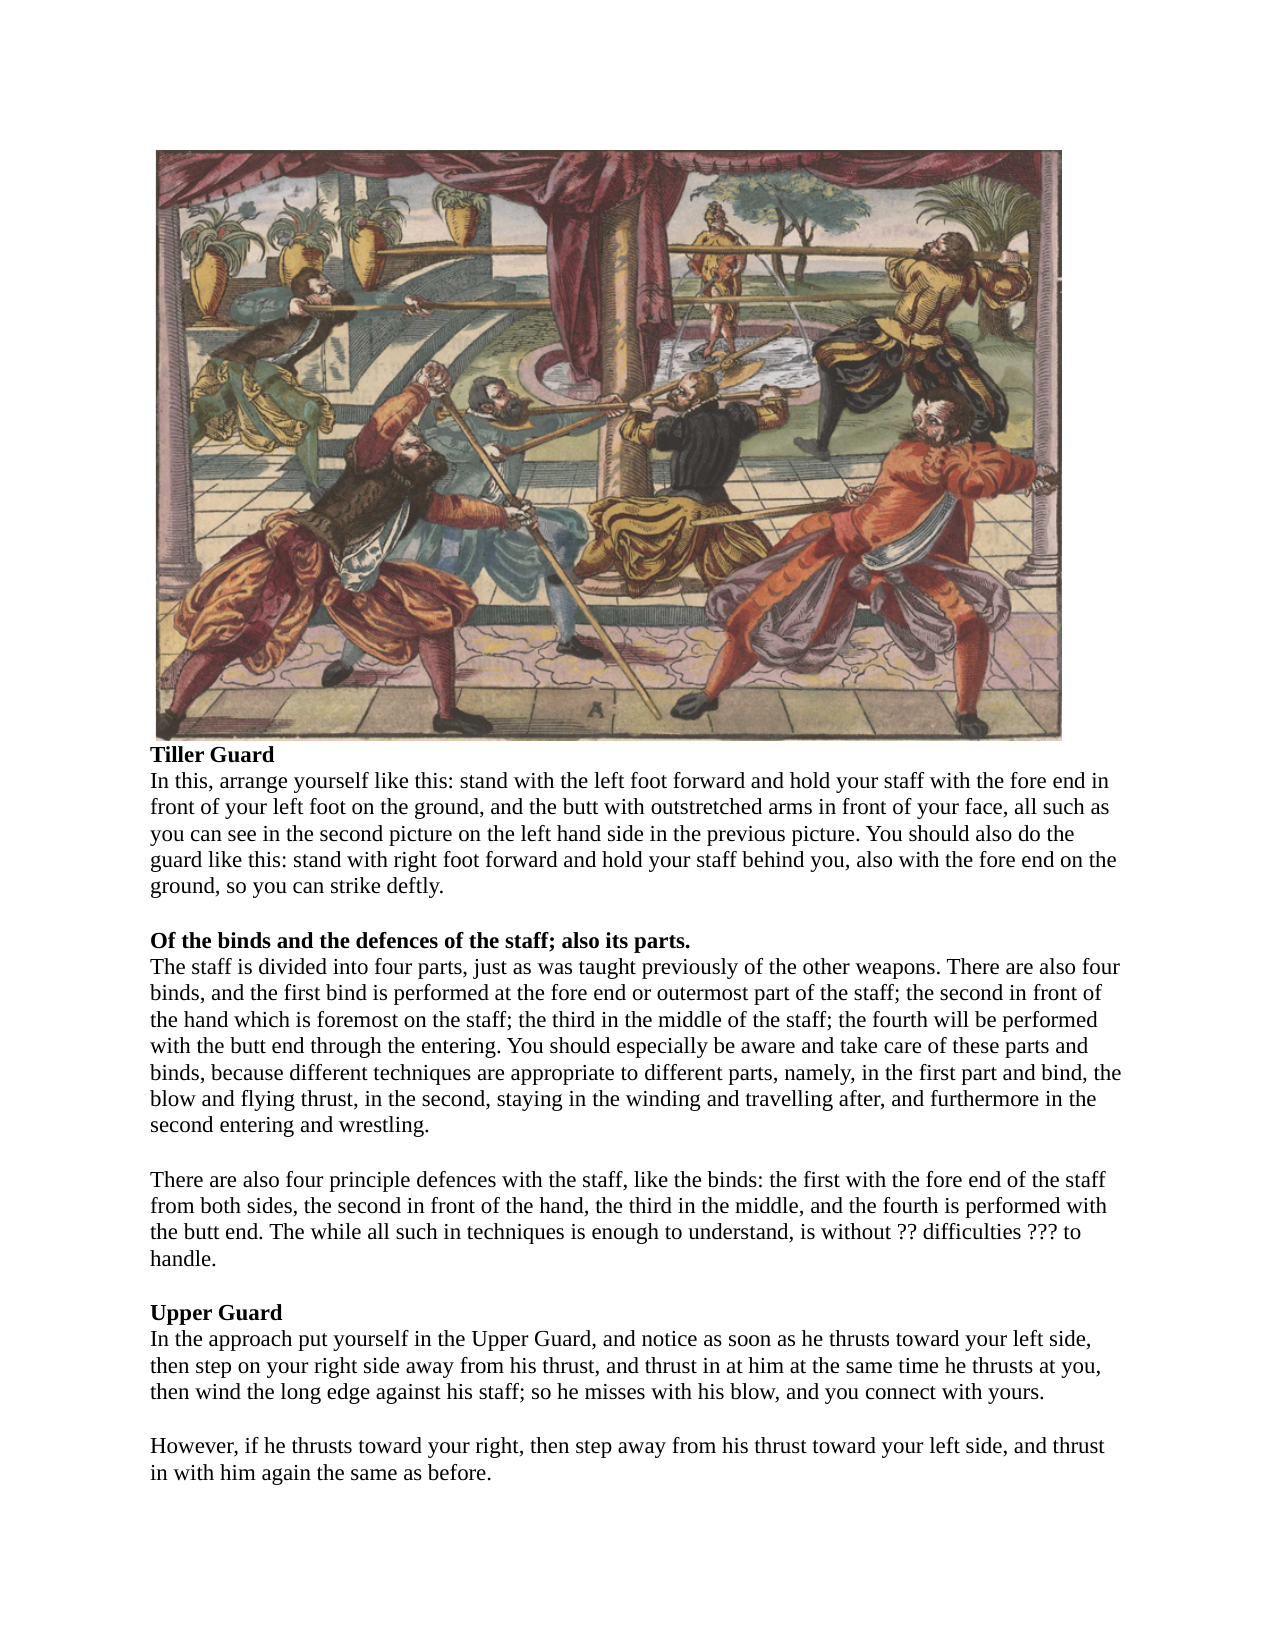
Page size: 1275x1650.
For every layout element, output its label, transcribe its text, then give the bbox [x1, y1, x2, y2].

text However, if he thrusts toward your right, then step away from his thrust toward your left side, and thrust in with him again the same as before. [150, 1432, 1125, 1485]
text In this, arrange yourself like this: stand with the left foot forward and hold your staff with the fore end in front of your left foot on the ground, and the butt with outstretched arms in front of your face, all such as you can see in the second picture on the left hand side in the previous picture. You should also do the guard like this: stand with right foot forward and hold your staff behind you, also with the fore end on the ground, so you can strike deftly. [150, 767, 1125, 899]
text Of the binds and the defences of the staff; also its parts. [150, 927, 1125, 953]
text Tiller Guard [150, 741, 1125, 767]
text The staff is divided into four parts, just as was taught previously of the other weapons. There are also four binds, and the first bind is performed at the fore end or outermost part of the staff; the second in front of the hand which is foremost on the staff; the third in the middle of the staff; the fourth will be performed with the butt end through the entering. You should especially be aware and take care of these parts and binds, because different techniques are appropriate to different parts, namely, in the first part and bind, the blow and flying thrust, in the second, staying in the winding and travelling after, and furthermore in the second entering and wrestling. [150, 953, 1125, 1138]
text There are also four principle defences with the staff, like the binds: the first with the fore end of the staff from both sides, the second in front of the hand, the third in the middle, and the fourth is performed with the butt end. The while all such in techniques is enough to understand, is without ?? difficulties ??? to handle. [150, 1166, 1125, 1271]
text In the approach put yourself in the Upper Guard, and notice as soon as he thrusts toward your left side, then step on your right side away from his thrust, and thrust in at him at the same time he thrusts at you, then wind the long edge against his staff; so he misses with his blow, and you connect with yours. [150, 1325, 1125, 1404]
picture [155, 150, 1062, 741]
text Upper Guard [150, 1299, 1125, 1325]
